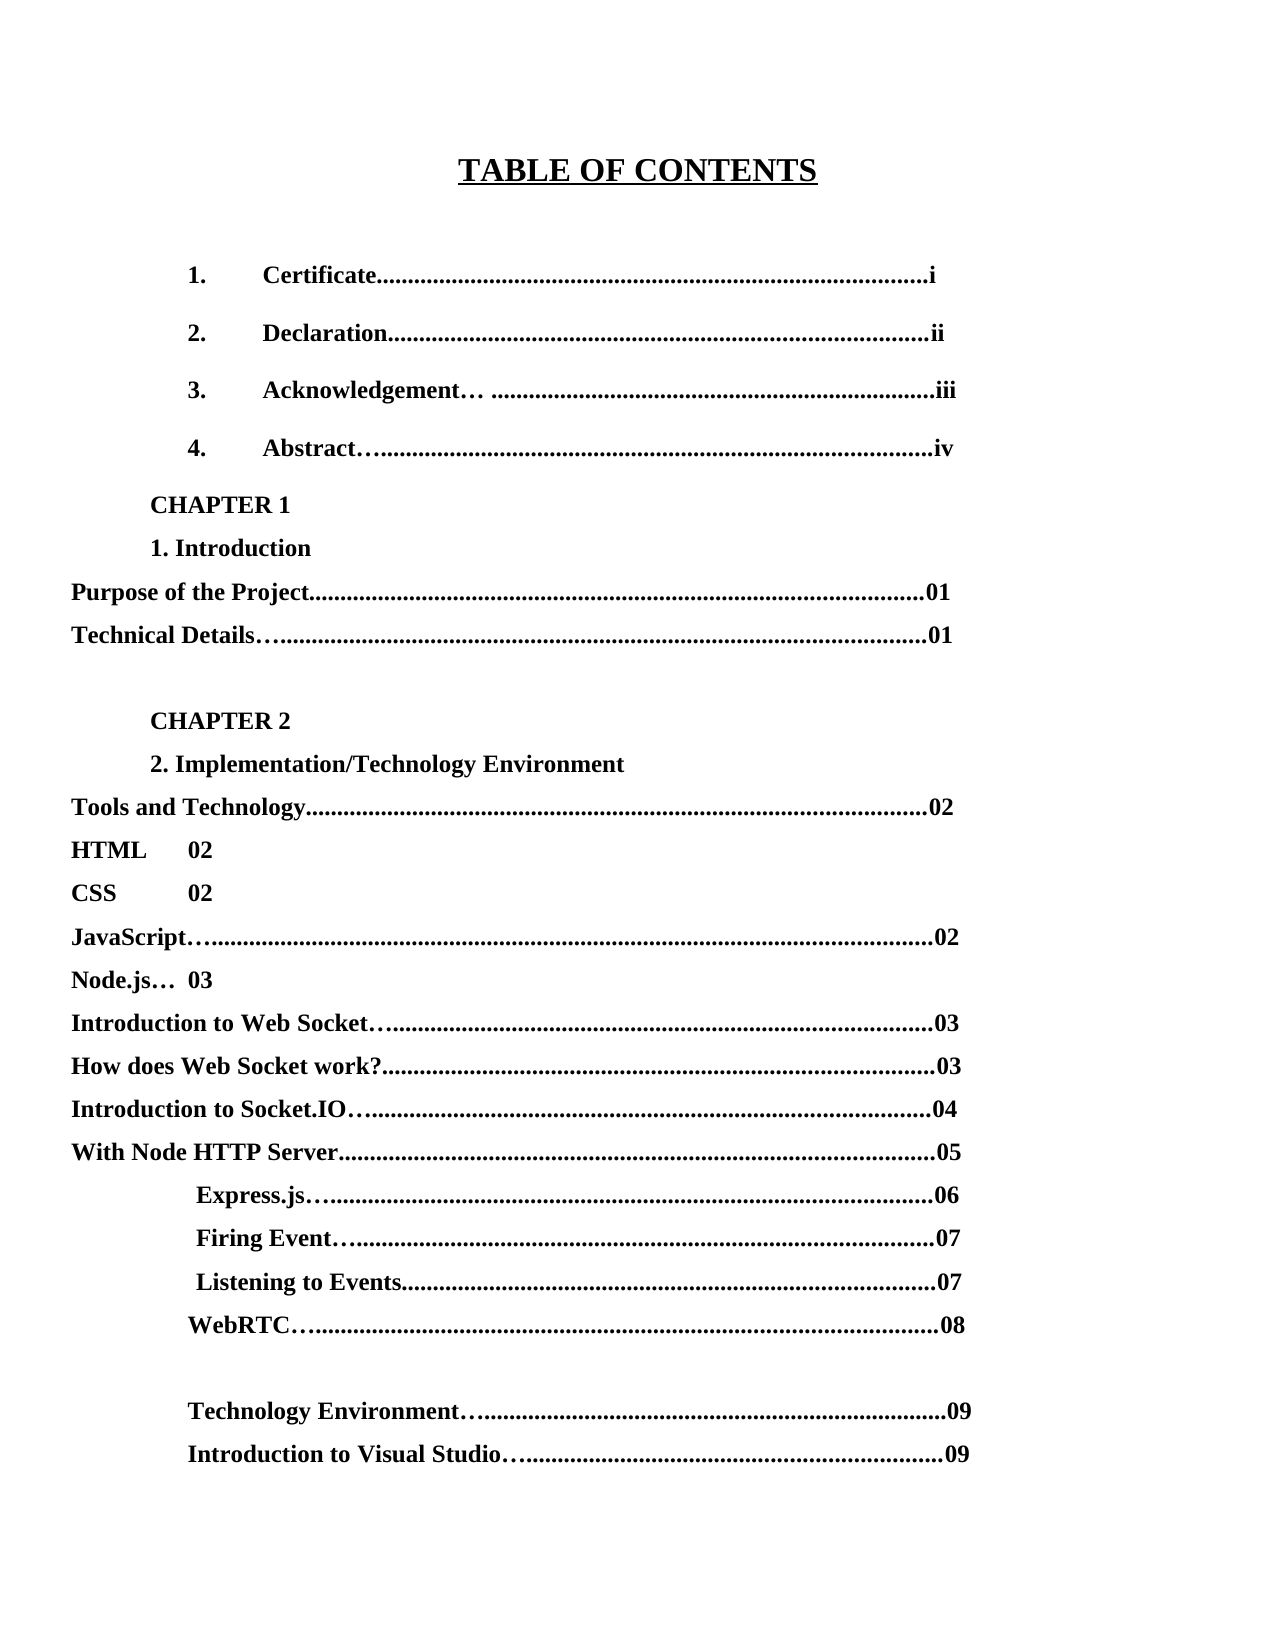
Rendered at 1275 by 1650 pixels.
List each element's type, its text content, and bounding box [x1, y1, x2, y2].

text TABLE OF CONTENTS [421, 150, 854, 188]
